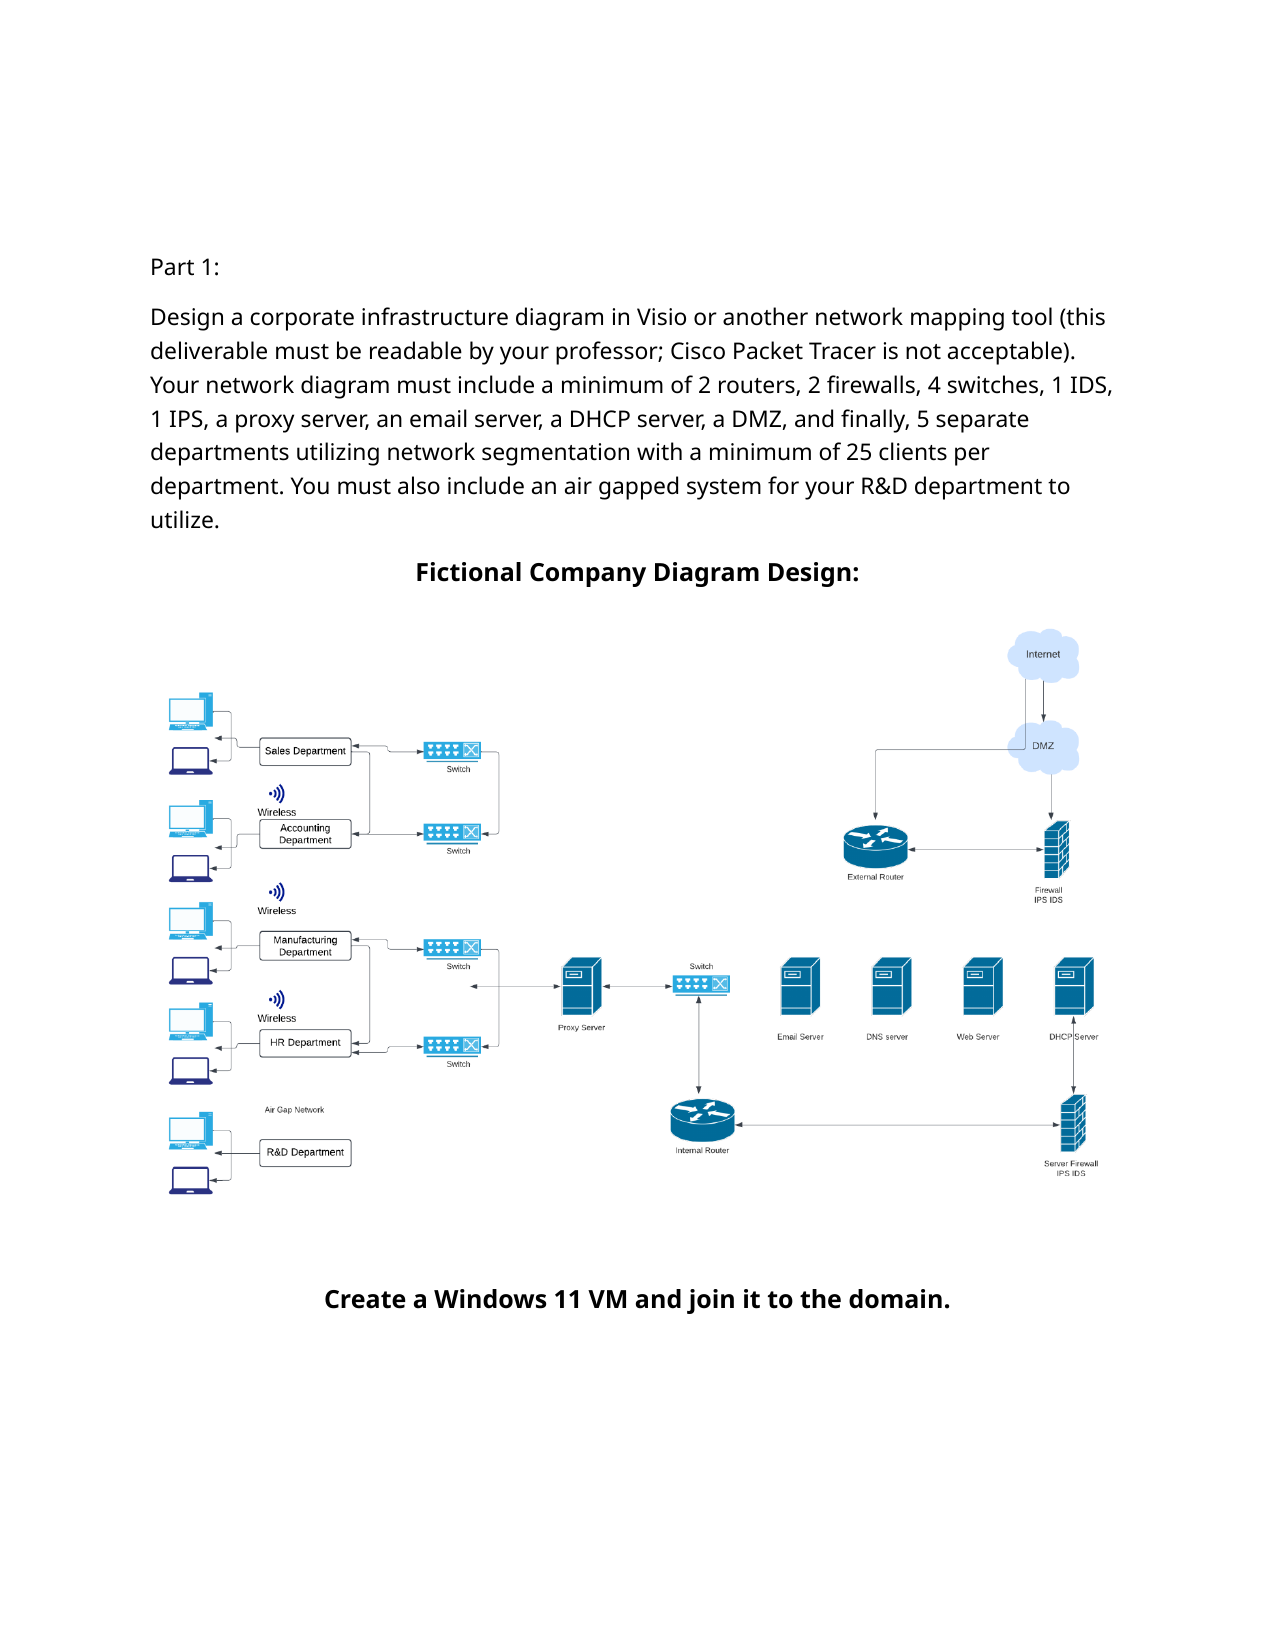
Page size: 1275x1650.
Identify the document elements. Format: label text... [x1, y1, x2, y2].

picture [150, 607, 1125, 1212]
text Create a Windows 11 VM and join it to the domain. [150, 1281, 1125, 1316]
text Fictional Company Diagram Design: [150, 554, 1125, 588]
text Part 1: [150, 251, 1125, 282]
text Design a corporate infrastructure diagram in Visio or another network mapping tool (this deliverable must be readable by your professor; Cisco Packet Tracer is not acceptable). Your network diagram must include a minimum of 2 routers, 2 firewalls, 4 switches, 1 IDS, 1 IPS, a proxy server, an email server, a DHCP server, a DMZ, and finally, 5 separate departments utilizing network segmentation with a minimum of 25 clients per department. You must also include an air gapped system for your R&D department to utilize. [150, 301, 1125, 535]
